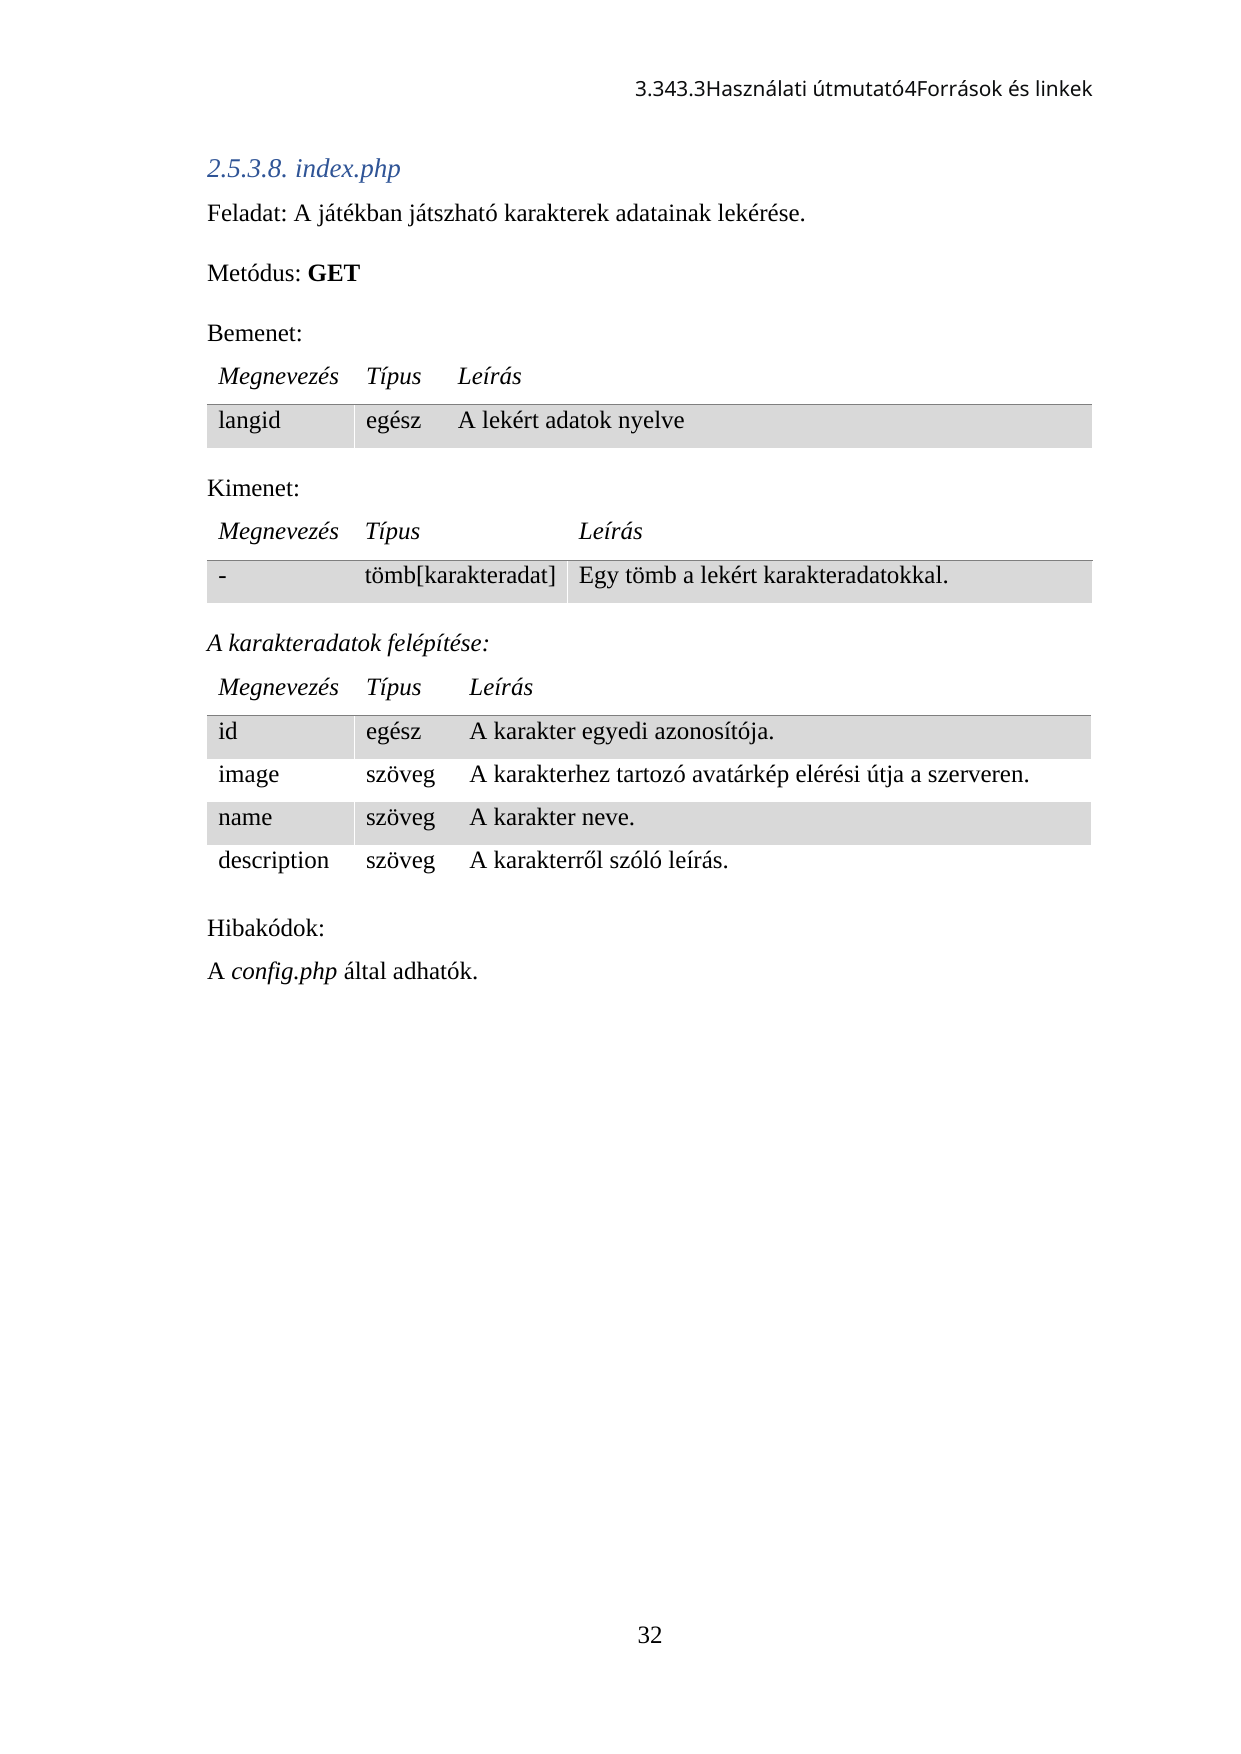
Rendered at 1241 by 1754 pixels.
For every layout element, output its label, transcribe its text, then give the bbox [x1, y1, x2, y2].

table_header Leírás [568, 516, 1092, 559]
table_header Típus [355, 361, 446, 404]
text Hibakódok: [207, 913, 1092, 942]
table_cell id [207, 716, 354, 759]
table_cell Egy tömb a lekért karakteradatokkal. [568, 561, 1092, 603]
text Metódus: GET [207, 258, 1092, 287]
table_cell egész [355, 716, 458, 759]
table_header Megnevezés [207, 672, 354, 715]
text Feladat: A játékban játszható karakterek adatainak lekérése. [207, 198, 1092, 227]
table_header Megnevezés [207, 361, 354, 404]
table_header Leírás [446, 361, 1092, 404]
text Kimenet: [207, 473, 1092, 502]
table_cell szöveg [355, 845, 458, 888]
table_cell langid [207, 405, 354, 448]
table_cell A karakter egyedi azonosítója. [458, 716, 1091, 759]
table_cell A karakterhez tartozó avatárkép elérési útja a szerveren. [458, 759, 1091, 802]
table_cell A karakterről szóló leírás. [458, 845, 1091, 888]
table_header Típus [355, 672, 458, 715]
text A config.php által adhatók. [207, 956, 1092, 985]
table_cell name [207, 802, 354, 845]
table_header Típus [353, 516, 567, 559]
table_cell egész [355, 405, 446, 448]
table_cell image [207, 759, 354, 802]
subtitle index.php [207, 152, 1092, 183]
table_cell description [207, 845, 354, 888]
table_cell szöveg [355, 802, 458, 845]
table_header Leírás [458, 672, 1091, 715]
table_cell - [207, 561, 353, 603]
text A karakteradatok felépítése: [207, 628, 1092, 657]
table_cell A karakter neve. [458, 802, 1091, 845]
table_cell szöveg [355, 759, 458, 802]
table_header Megnevezés [207, 516, 353, 559]
table_cell tömb[karakteradat] [353, 561, 567, 603]
table_cell A lekért adatok nyelve [446, 405, 1092, 448]
text Bemenet: [207, 318, 1092, 347]
